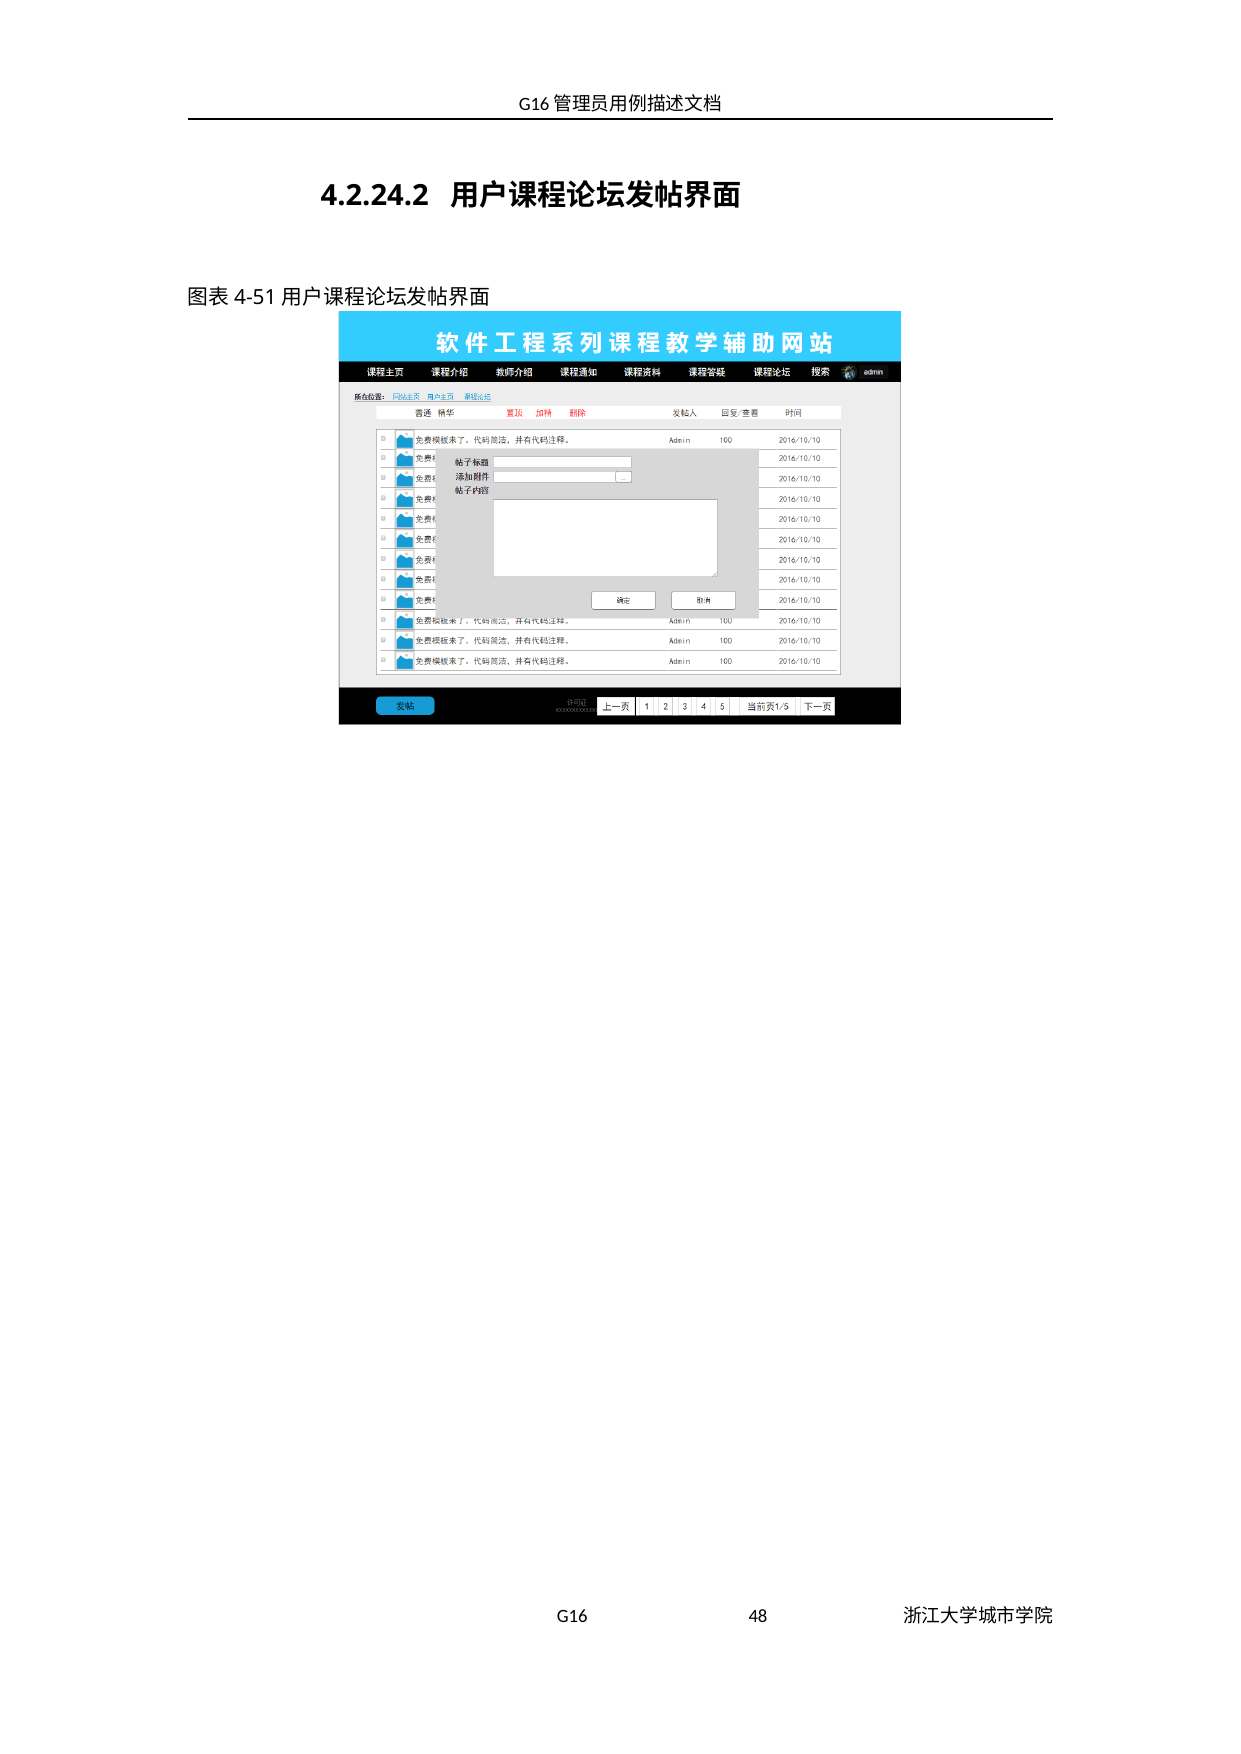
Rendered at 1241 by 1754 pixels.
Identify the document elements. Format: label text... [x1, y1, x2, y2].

subtitle 用户课程论坛发帖界面 [320, 160, 1053, 225]
picture [338, 311, 902, 725]
